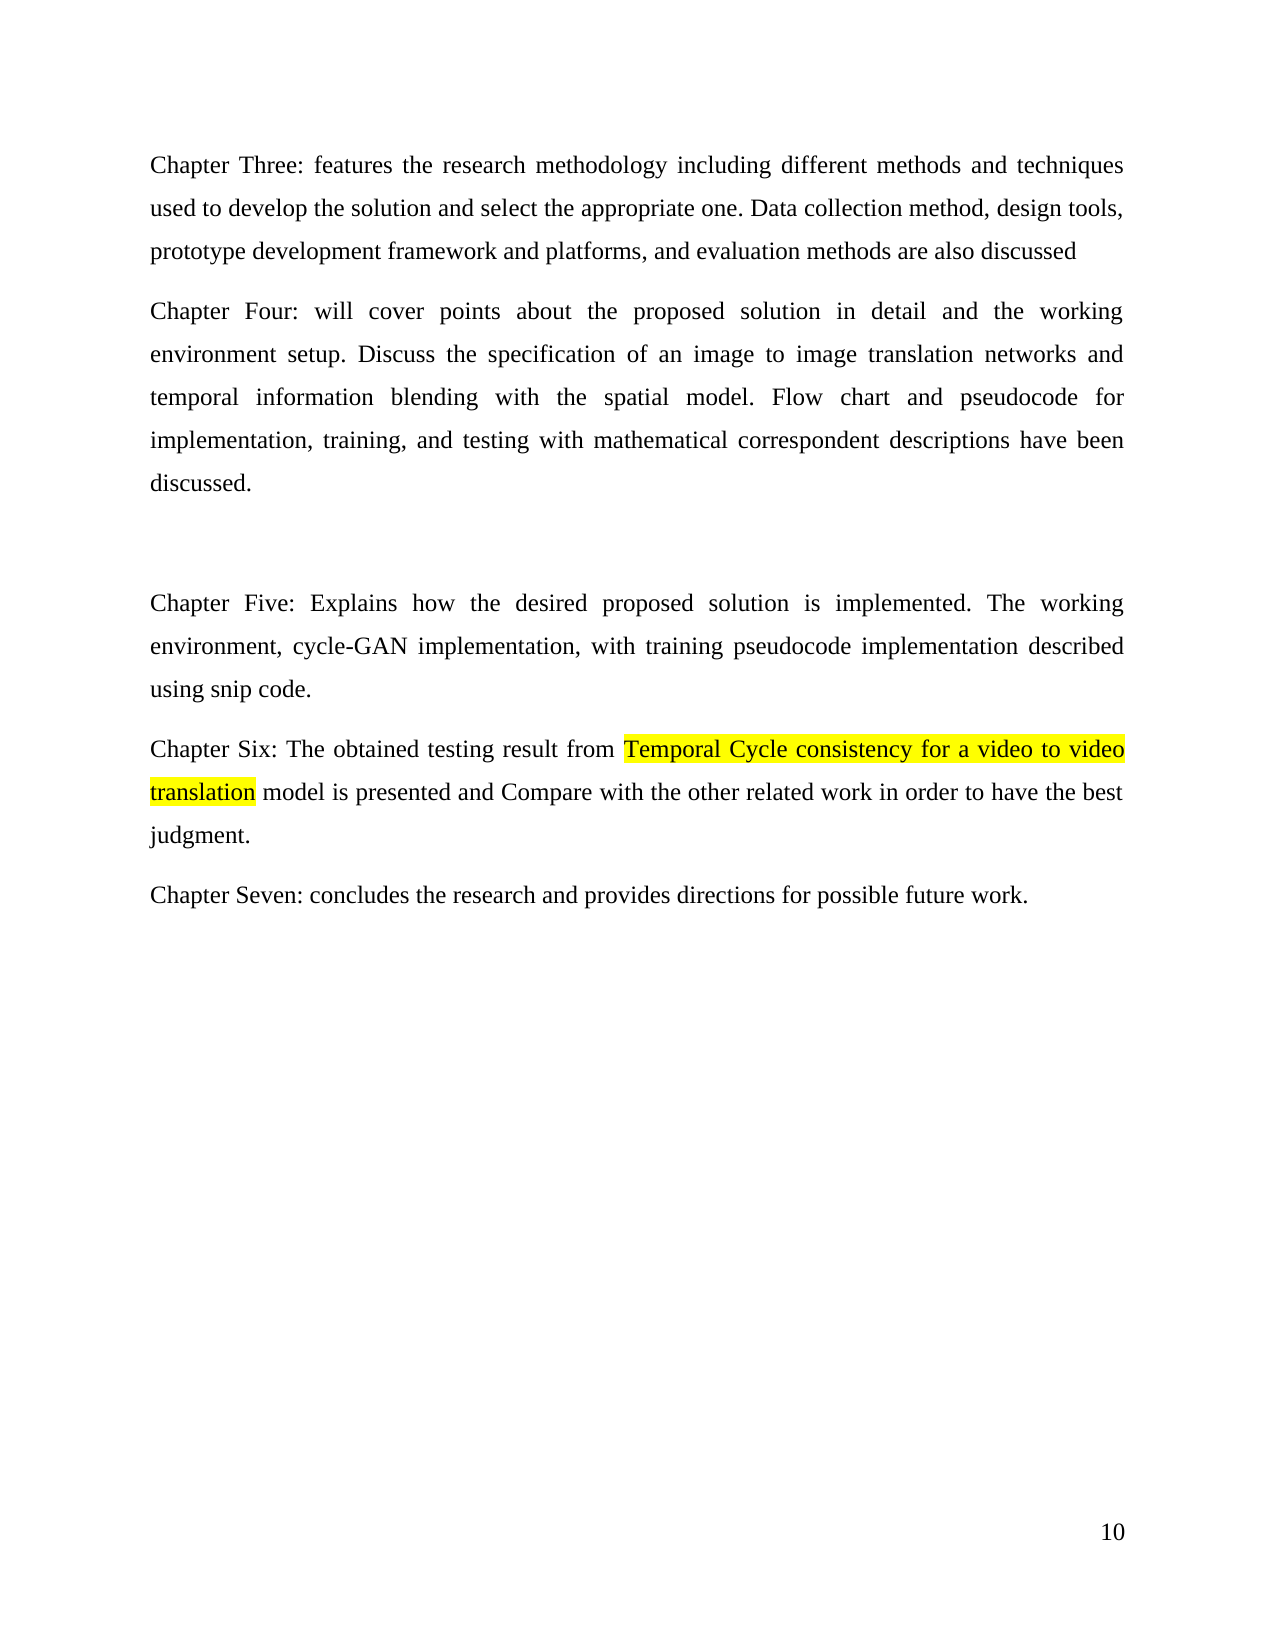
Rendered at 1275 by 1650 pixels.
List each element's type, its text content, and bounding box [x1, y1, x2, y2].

text Chapter Five: Explains how the desired proposed solution is implemented. The working environment, cycle-GAN implementation, with training pseudocode implementation described using snip code. [150, 588, 1125, 703]
text Chapter Four: will cover points about the proposed solution in detail and the working environment setup. Discuss the specification of an image to image translation networks and temporal information blending with the spatial model. Flow chart and pseudocode for implementation, training, and testing with mathematical correspondent descriptions have been discussed. [150, 296, 1125, 497]
text Chapter Three: features the research methodology including different methods and techniques used to develop the solution and select the appropriate one. Data collection method, design tools, prototype development framework and platforms, and evaluation methods are also discussed [150, 150, 1125, 265]
text Chapter Seven: concludes the research and provides directions for possible future work. [150, 880, 1125, 909]
text Chapter Six: The obtained testing result from Temporal Cycle consistency for a video to video translation model is presented and Compare with the other related work in order to have the best judgment. [150, 734, 1125, 849]
